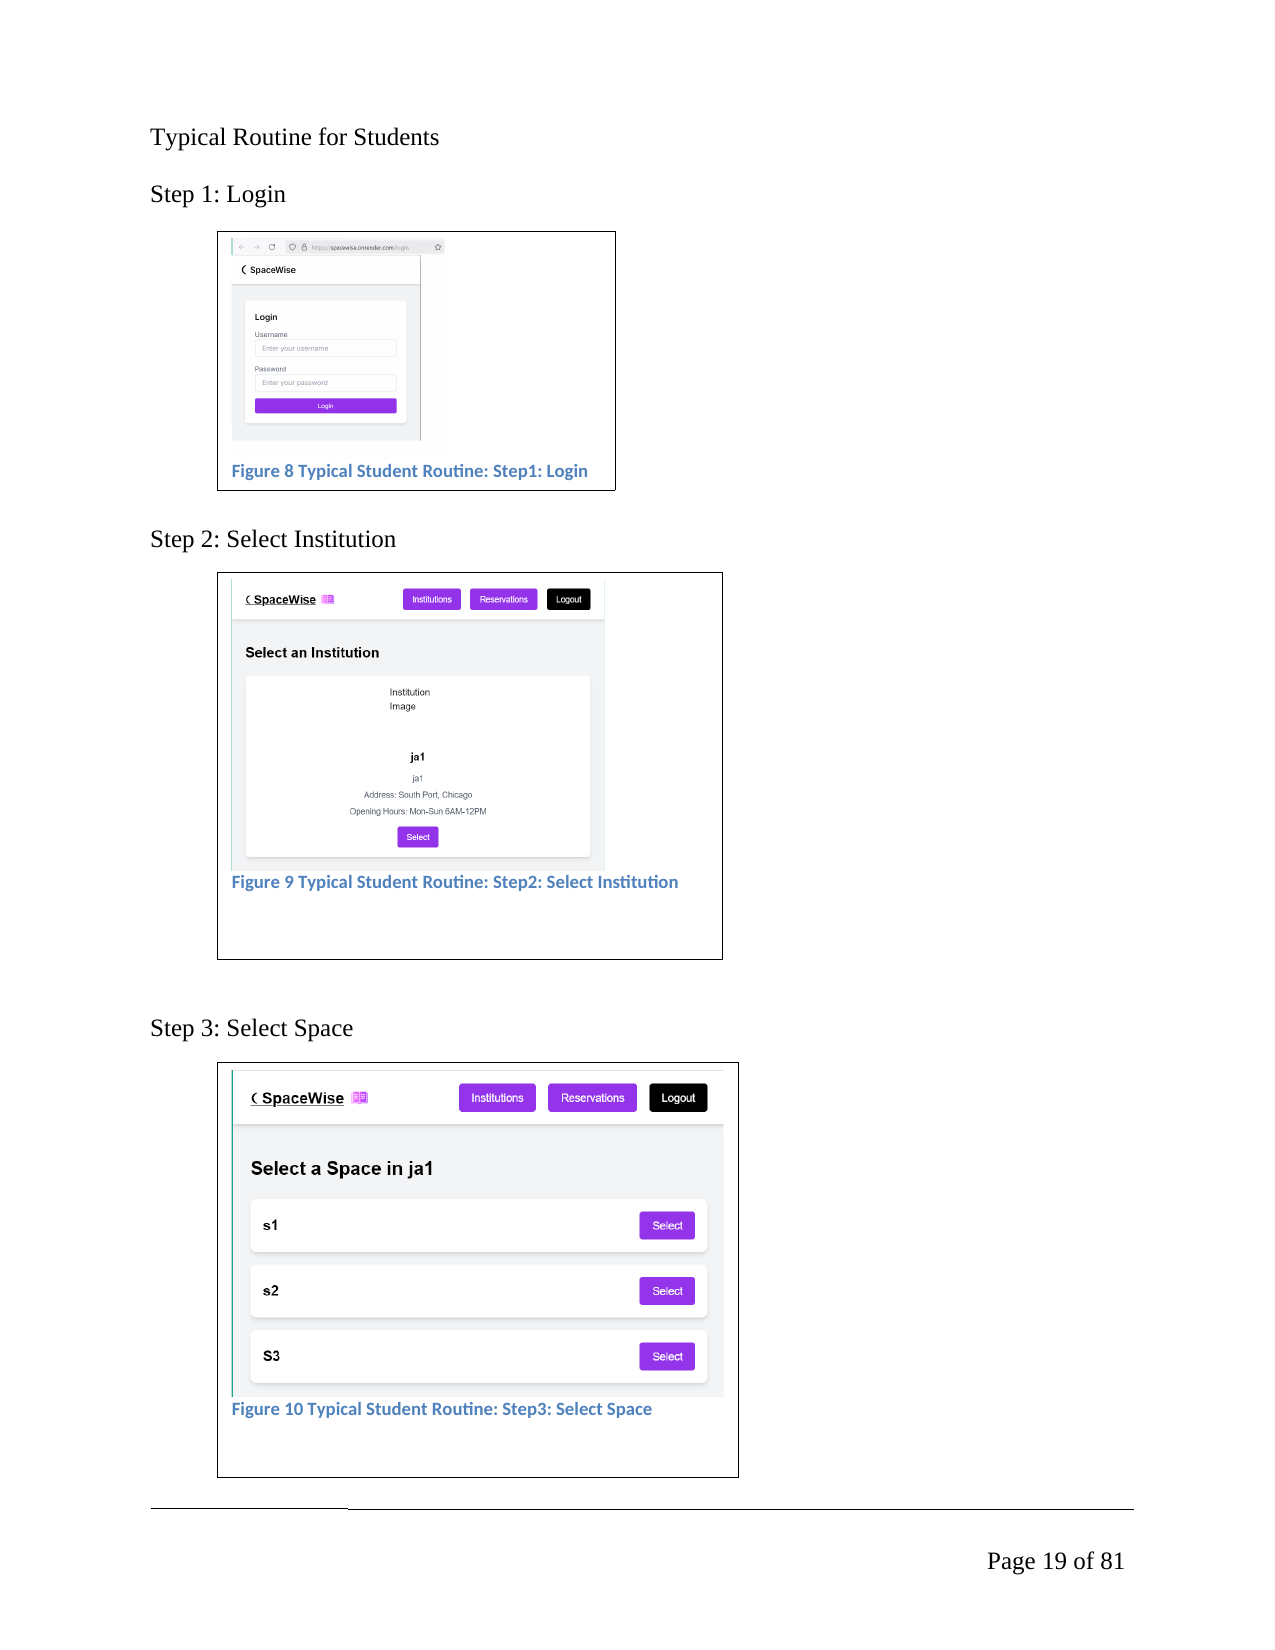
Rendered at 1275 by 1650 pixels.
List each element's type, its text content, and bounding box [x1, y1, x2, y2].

text Step 3: Select Space [150, 1013, 1125, 1042]
picture [231, 238, 445, 459]
picture [231, 1070, 724, 1397]
picture [231, 579, 605, 871]
text Typical Routine for Students [150, 122, 1125, 151]
text Step 1: Login [150, 179, 1125, 208]
text Step 2: Select Institution [150, 524, 1125, 553]
